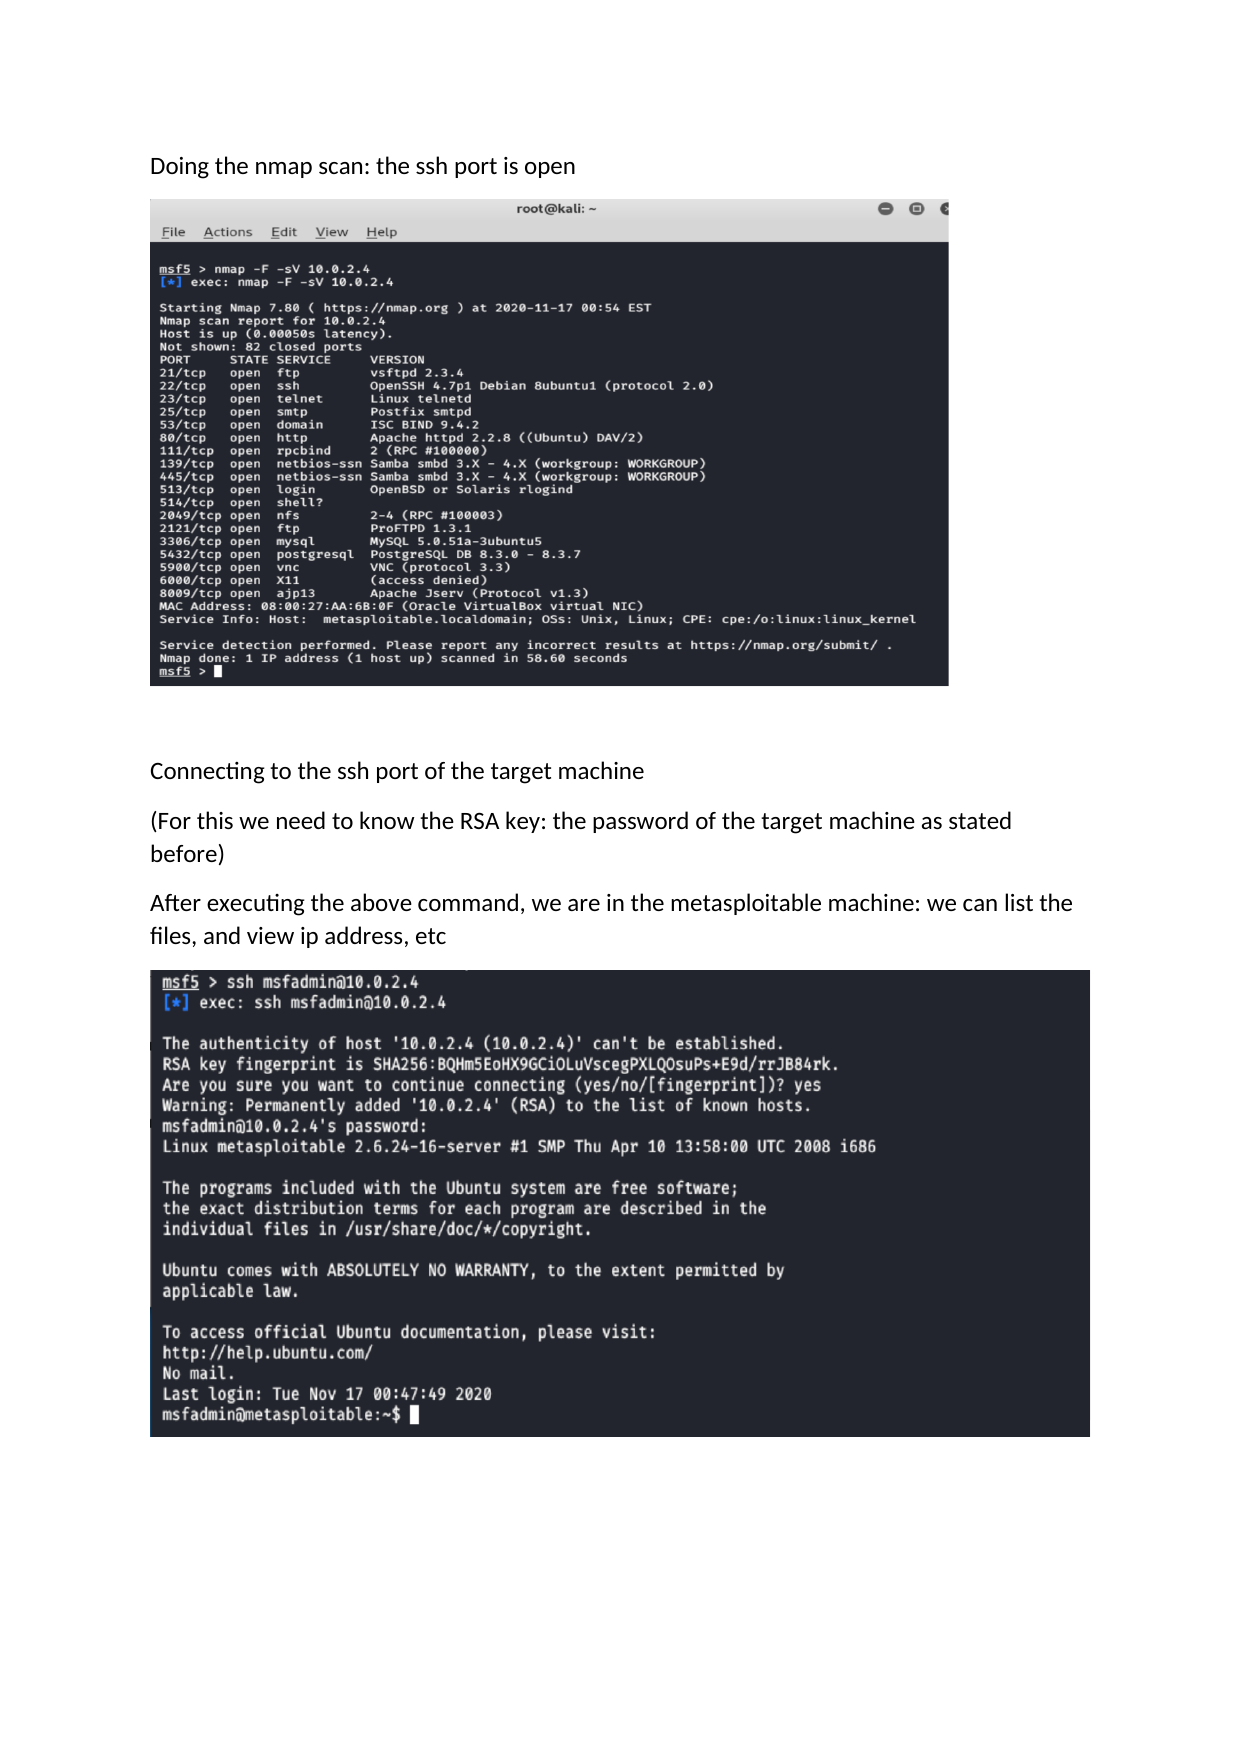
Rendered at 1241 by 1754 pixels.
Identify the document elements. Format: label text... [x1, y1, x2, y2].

picture [150, 970, 1091, 1437]
text Doing the nmap scan: the ssh port is open [150, 150, 1090, 181]
text (For this we need to know the RSA key: the password of the target machine as stated before) [150, 805, 1090, 868]
text After executing the above command, we are in the metasploitable machine: we can list the files, and view ip address, etc [150, 888, 1090, 951]
text Connecting to the ssh port of the target machine [150, 756, 1090, 786]
picture [150, 199, 949, 687]
